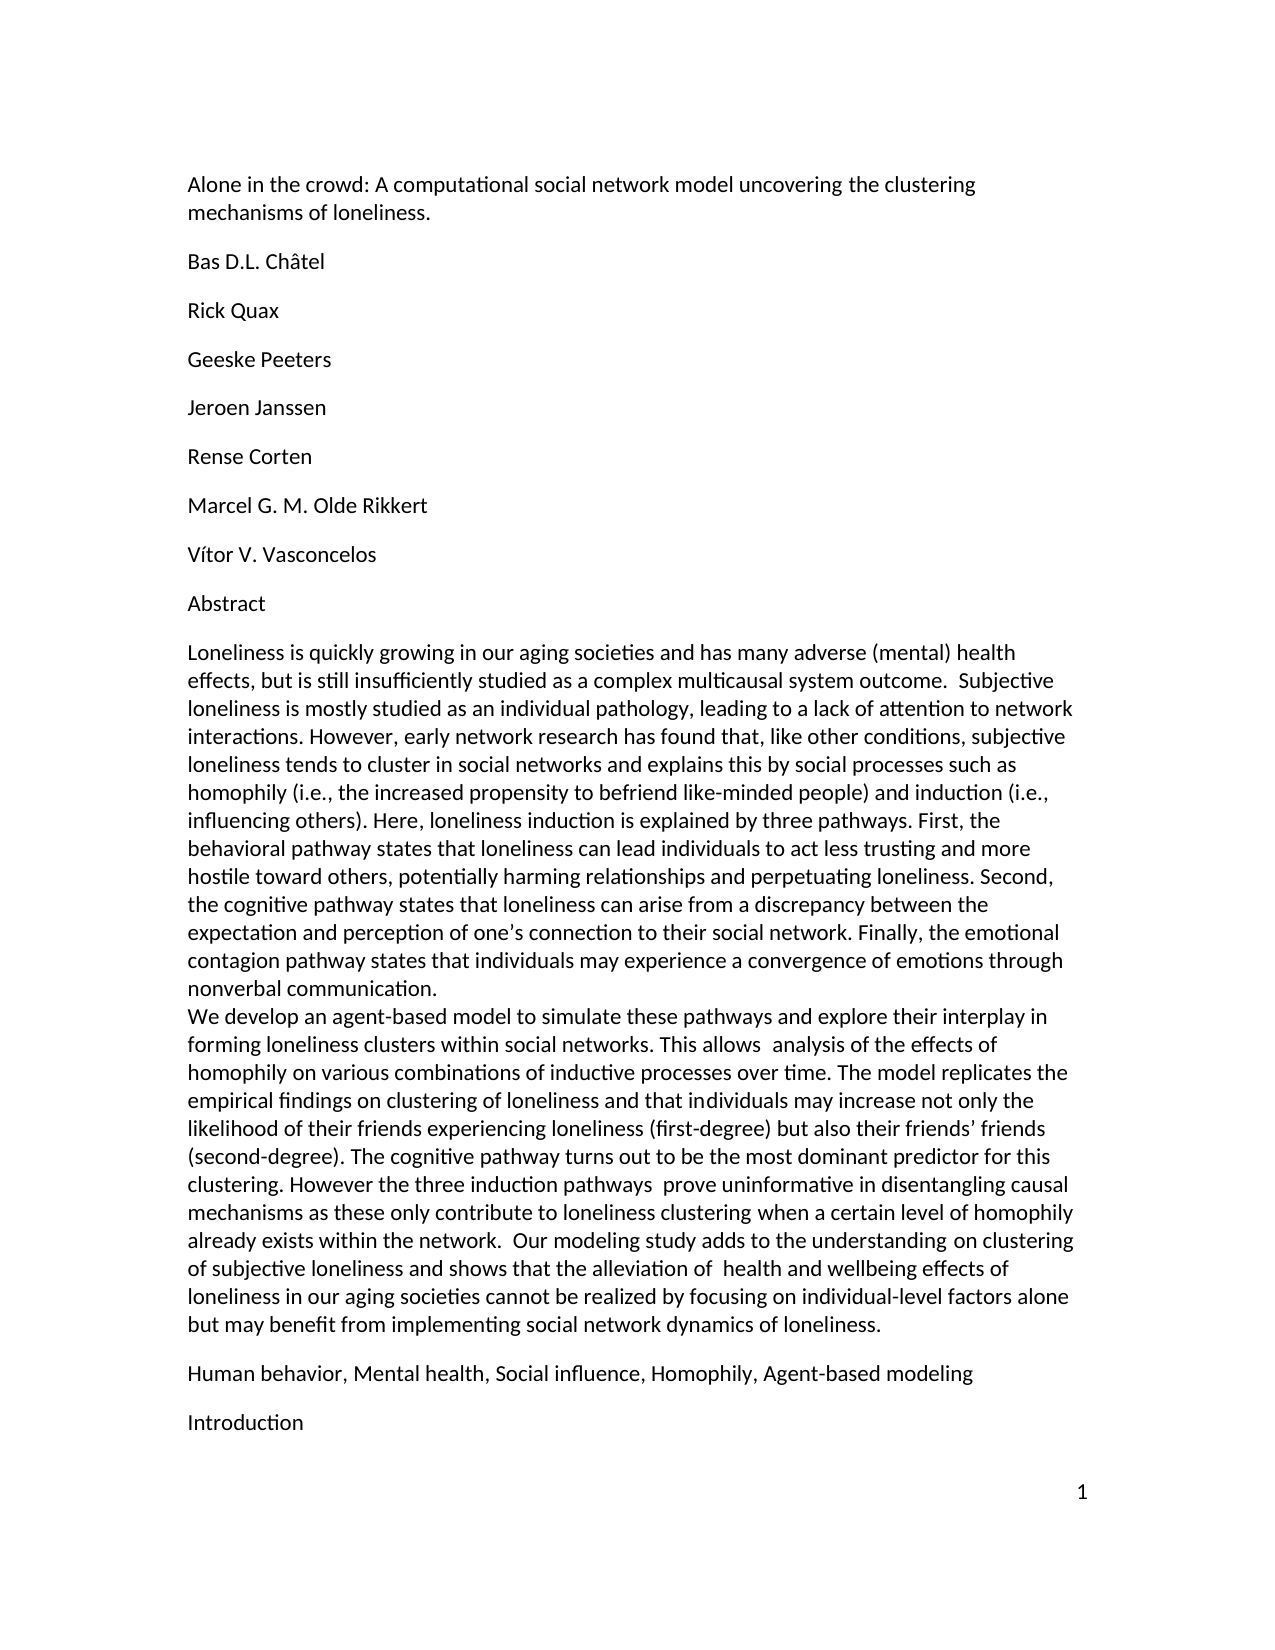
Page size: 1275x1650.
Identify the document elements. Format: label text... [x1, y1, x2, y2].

text Geeske Peeters [187, 345, 1087, 373]
text Abstract [187, 589, 1087, 617]
text Vítor V. Vasconcelos [187, 540, 1087, 568]
text Human behavior, Mental health, Social influence, Homophily, Agent-based modeling [187, 1359, 1087, 1387]
text Loneliness is quickly growing in our aging societies and has many adverse (mental) health effects, but is still insufficiently studied as a complex multicausal system outcome. Subjective loneliness is mostly studied as an individual pathology, leading to a lack of attention to network interactions. However, early network research has found that, like other conditions, subjective loneliness tends to cluster in social networks and explains this by social processes such as homophily (i.e., the increased propensity to befriend like-minded people) and induction (i.e., influencing others). Here, loneliness induction is explained by three pathways. First, the behavioral pathway states that loneliness can lead individuals to act less trusting and more hostile toward others, potentially harming relationships and perpetuating loneliness. Second, the cognitive pathway states that loneliness can arise from a discrepancy between the expectation and perception of one’s connection to their social network. Finally, the emotional contagion pathway states that individuals may experience a convergence of emotions through nonverbal communication. We develop an agent-based model to simulate these pathways and explore their interplay in forming loneliness clusters within social networks. This allows analysis of the effects of homophily on various combinations of inductive processes over time. The model replicates the empirical findings on clustering of loneliness and that individuals may increase not only the likelihood of their friends experiencing loneliness (first-degree) but also their friends’ friends (second-degree). The cognitive pathway turns out to be the most dominant predictor for this clustering. However the three induction pathways prove uninformative in disentangling causal mechanisms as these only contribute to loneliness clustering when a certain level of homophily already exists within the network. Our modeling study adds to the understanding on clustering of subjective loneliness and shows that the alleviation of health and wellbeing effects of loneliness in our aging societies cannot be realized by focusing on individual-level factors alone but may benefit from implementing social network dynamics of loneliness. [187, 638, 1087, 1338]
text Alone in the crowd: A computational social network model uncovering the clustering mechanisms of loneliness. [187, 170, 1087, 226]
text Marcel G. M. Olde Rikkert [187, 491, 1087, 519]
text Bas D.L. Châtel [187, 247, 1087, 275]
text Jeroen Janssen [187, 393, 1087, 422]
text Rick Quax [187, 296, 1087, 324]
text Rense Corten [187, 442, 1087, 470]
text Introduction [187, 1408, 1087, 1436]
